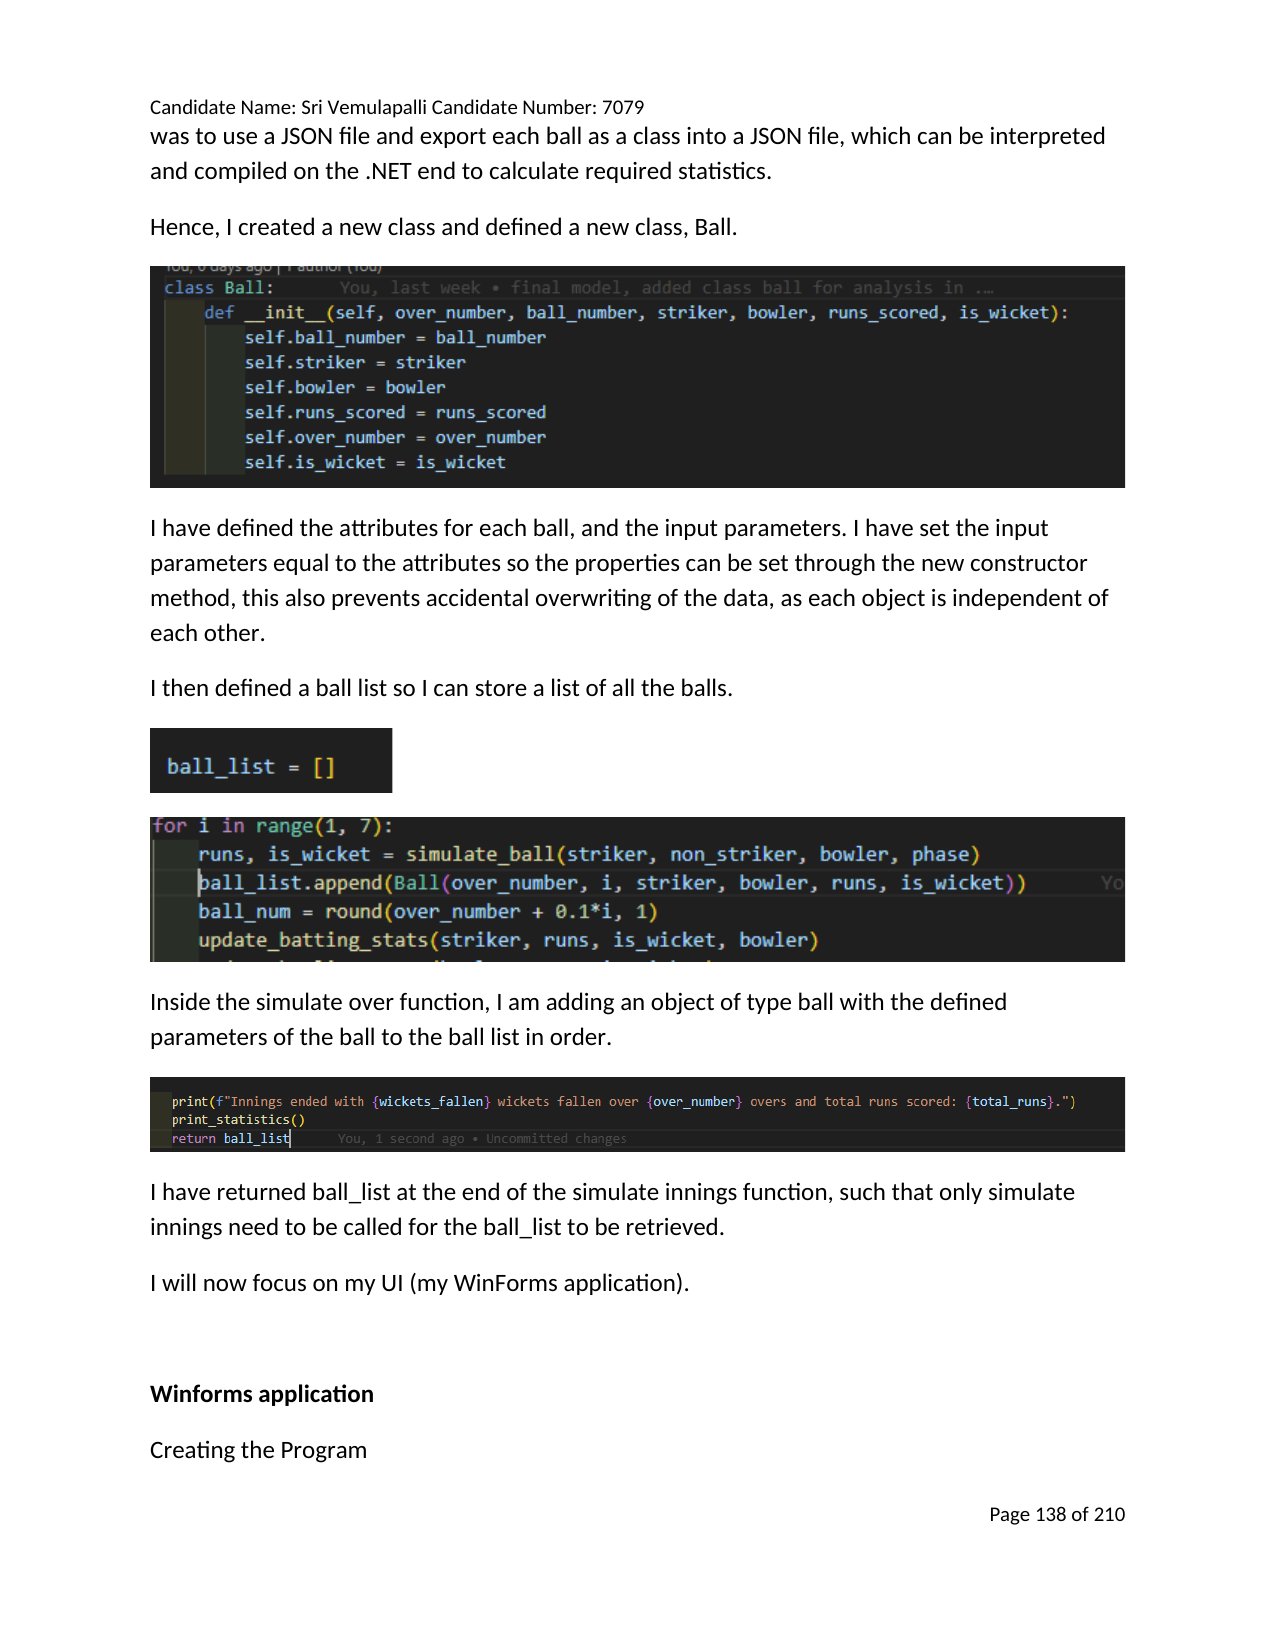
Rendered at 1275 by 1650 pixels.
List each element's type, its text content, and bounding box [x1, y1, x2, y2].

text I will now focus on my UI (my WinForms application). [150, 1267, 1125, 1297]
text I then defined a ball list so I can store a list of all the balls. [150, 673, 1125, 703]
text Hence, I created a new class and defined a new class, Ball. [150, 211, 1125, 241]
text Inside the simulate over function, I am adding an object of type ball with the defined parameters of the ball to the ball list in order. [150, 986, 1125, 1052]
text I have defined the attributes for each ball, and the input parameters. I have set the input parameters equal to the attributes so the properties can be set through the new constructor method, this also prevents accidental overwriting of the data, as each object is independent of each other. [150, 512, 1125, 647]
picture [150, 266, 1125, 488]
picture [150, 1077, 1125, 1152]
text I have returned ball_list at the end of the simulate innings function, such that only simulate innings need to be called for the ball_list to be retrieved. [150, 1176, 1125, 1241]
text Creating the Program [150, 1434, 1125, 1465]
text Winforms application [150, 1378, 1125, 1409]
picture [150, 728, 393, 793]
picture [150, 817, 1125, 962]
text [150, 120, 1125, 186]
